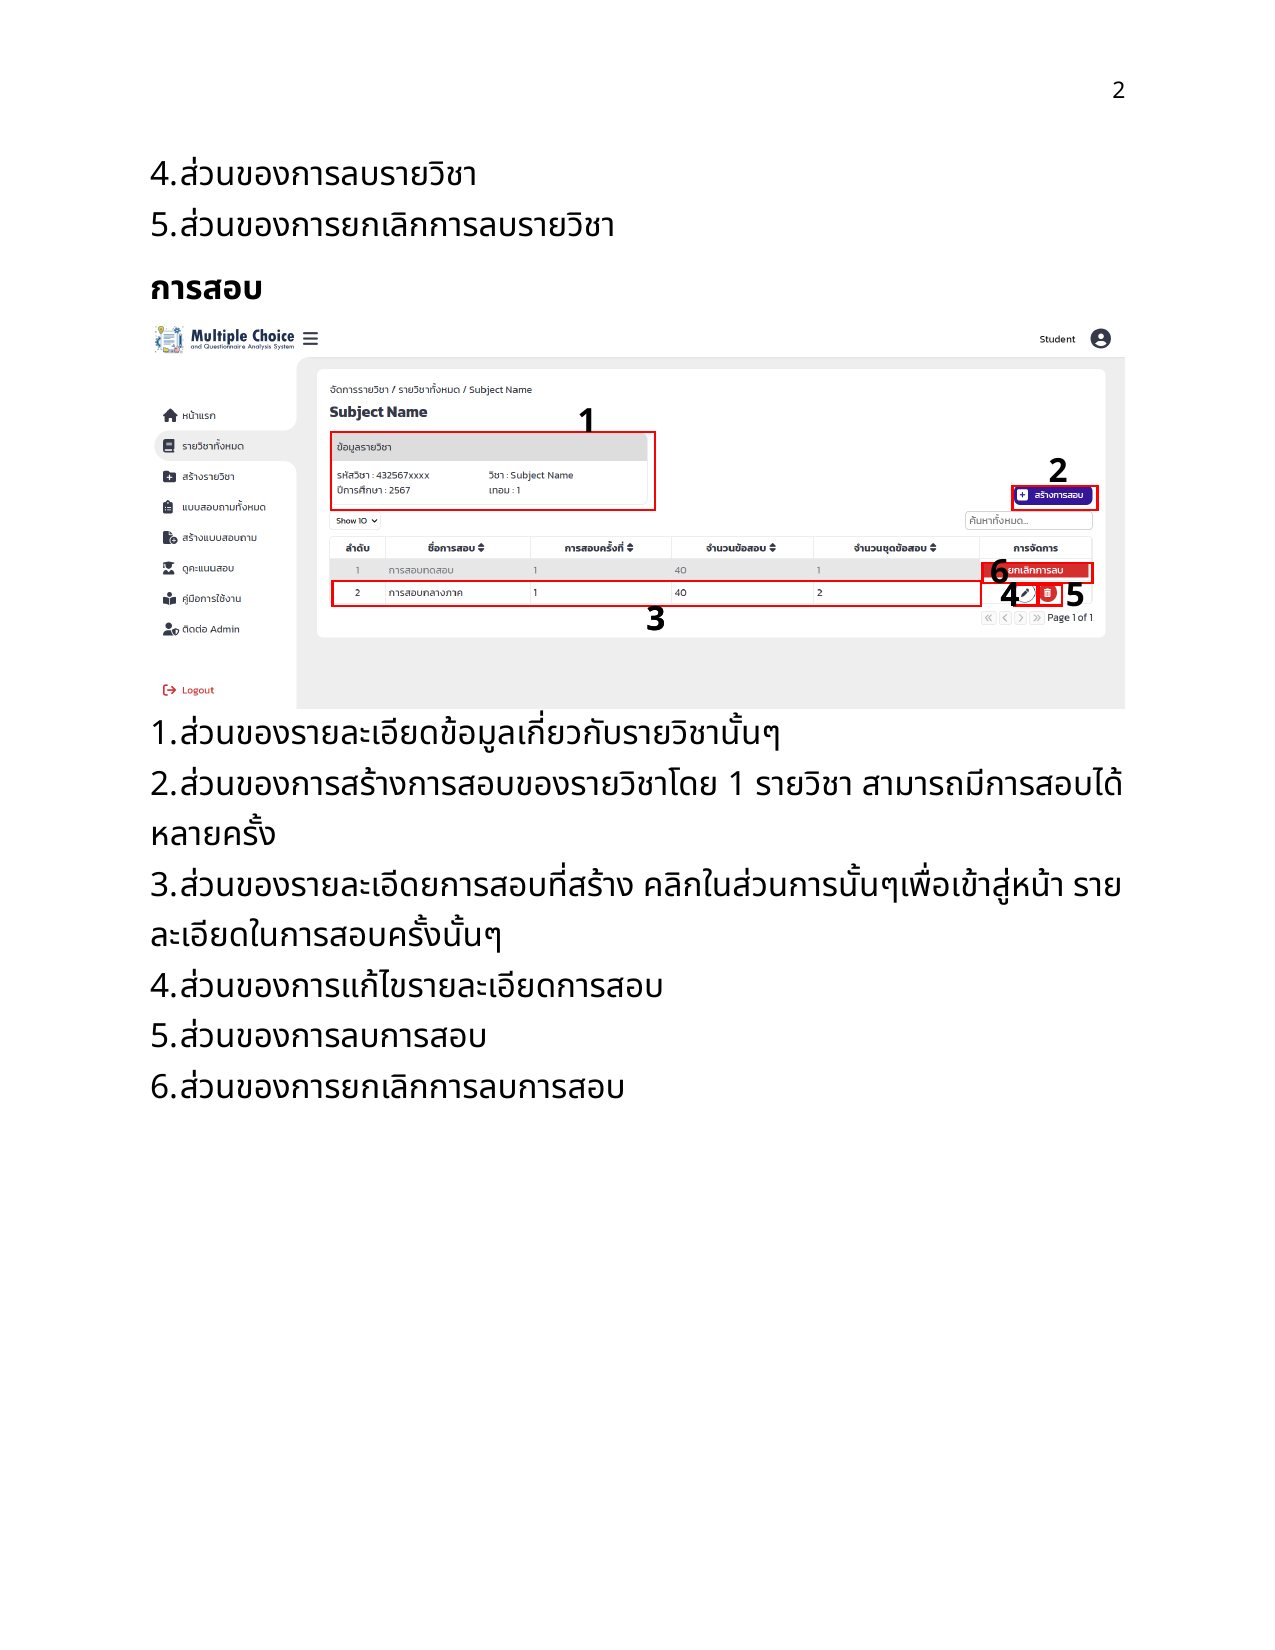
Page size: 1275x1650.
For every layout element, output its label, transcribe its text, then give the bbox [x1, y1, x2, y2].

list 5. ส่วนของการลบการสอบ [150, 1012, 1125, 1063]
list 6. ส่วนของการยกเลิกการลบการสอบ [150, 1063, 1125, 1113]
list 3. ส่วนของรายละเอีดยการสอบที่สร้าง คลิกในส่วนการนั้นๆเพื่อเข้าสู่หน้า รายละเอียดในการสอบครั้งนั้นๆ [150, 860, 1125, 961]
picture [150, 322, 1125, 709]
list 4. ส่วนของการแก้ไขรายละเอียดการสอบ [150, 961, 1125, 1012]
subtitle การสอบ [150, 264, 1125, 314]
list 1. ส่วนของรายละเอียดข้อมูลเกี่ยวกับรายวิชานั้นๆ [150, 709, 1125, 759]
list 5. ส่วนของการยกเลิกการลบรายวิชา [150, 201, 1125, 251]
list 4. ส่วนของการลบรายวิชา [150, 150, 1125, 201]
list 2. ส่วนของการสร้างการสอบของรายวิชาโดย 1 รายวิชา สามารถมีการสอบได้หลายครั้ง [150, 759, 1125, 860]
